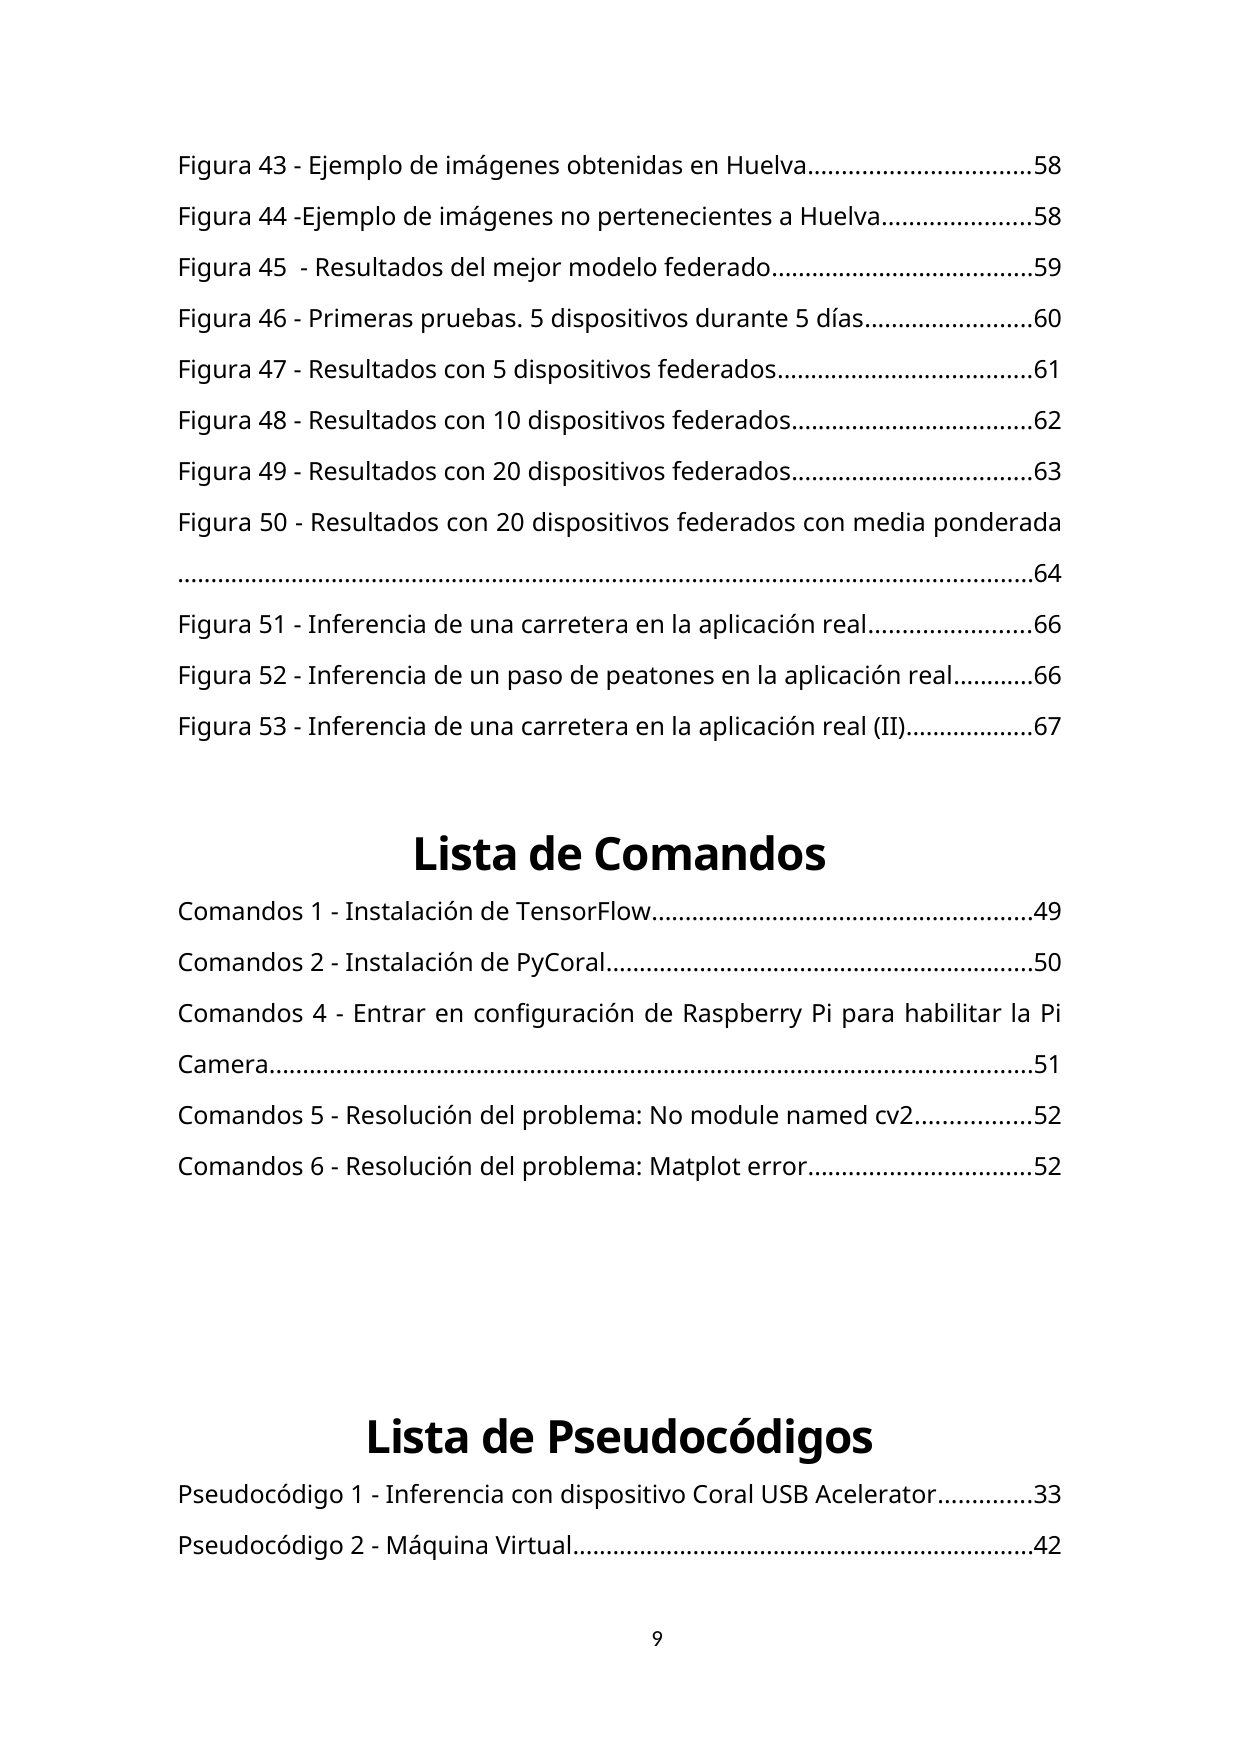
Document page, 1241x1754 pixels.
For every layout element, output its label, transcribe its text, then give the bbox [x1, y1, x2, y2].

text Comandos 4 - Entrar en configuración de Raspberry Pi para habilitar la Pi Camera 51 [177, 995, 1063, 1080]
title Lista de Comandos [177, 822, 1063, 884]
text Comandos 1 - Instalación de TensorFlow 49 [177, 893, 1063, 927]
text Comandos 5 - Resolución del problema: No module named cv2 52 [177, 1097, 1063, 1131]
text Figura 48 - Resultados con 10 dispositivos federados 62 [177, 403, 1063, 437]
text Figura 53 - Inferencia de una carretera en la aplicación real (II) 67 [177, 709, 1063, 743]
text Figura 47 - Resultados con 5 dispositivos federados 61 [177, 352, 1063, 386]
text Figura 45 - Resultados del mejor modelo federado 59 [177, 250, 1063, 284]
text Comandos 2 - Instalación de PyCoral 50 [177, 944, 1063, 978]
text Comandos 6 - Resolución del problema: Matplot error 52 [177, 1148, 1063, 1182]
text Pseudocódigo 2 - Máquina Virtual 42 [177, 1527, 1063, 1561]
text Figura 49 - Resultados con 20 dispositivos federados 63 [177, 454, 1063, 488]
text Figura 44 -Ejemplo de imágenes no pertenecientes a Huelva 58 [177, 199, 1063, 233]
text Figura 51 - Inferencia de una carretera en la aplicación real 66 [177, 607, 1063, 641]
text Figura 46 - Primeras pruebas. 5 dispositivos durante 5 días 60 [177, 301, 1063, 335]
title Lista de Pseudocódigos [177, 1405, 1063, 1467]
text Figura 52 - Inferencia de un paso de peatones en la aplicación real 66 [177, 658, 1063, 692]
text Figura 43 - Ejemplo de imágenes obtenidas en Huelva 58 [177, 148, 1063, 182]
text Pseudocódigo 1 - Inferencia con dispositivo Coral USB Acelerator 33 [177, 1476, 1063, 1510]
text Figura 50 - Resultados con 20 dispositivos federados con media ponderada 64 [177, 505, 1063, 590]
